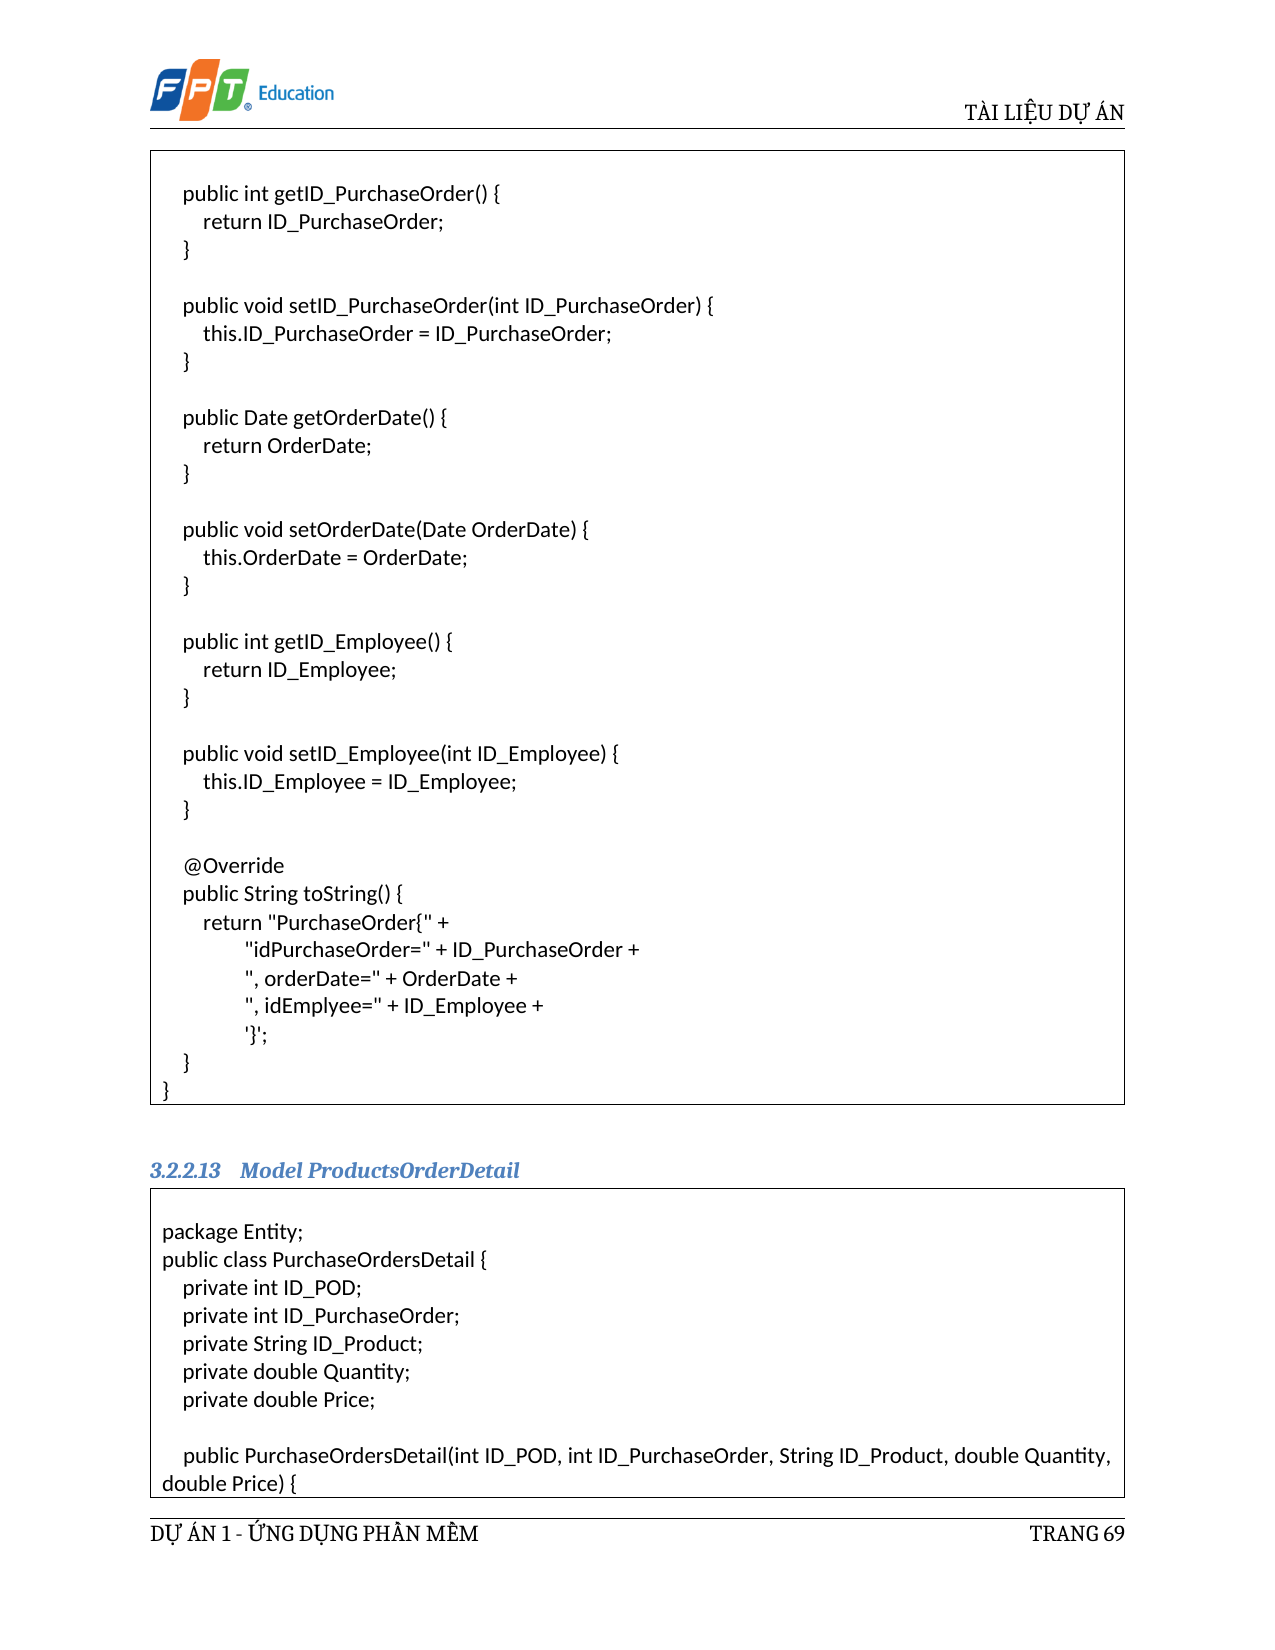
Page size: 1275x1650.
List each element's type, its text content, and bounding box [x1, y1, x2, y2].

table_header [151, 1189, 1124, 1497]
picture [150, 59, 336, 121]
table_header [151, 151, 1124, 1104]
subtitle Model ProductsOrderDetail [150, 1158, 1125, 1184]
